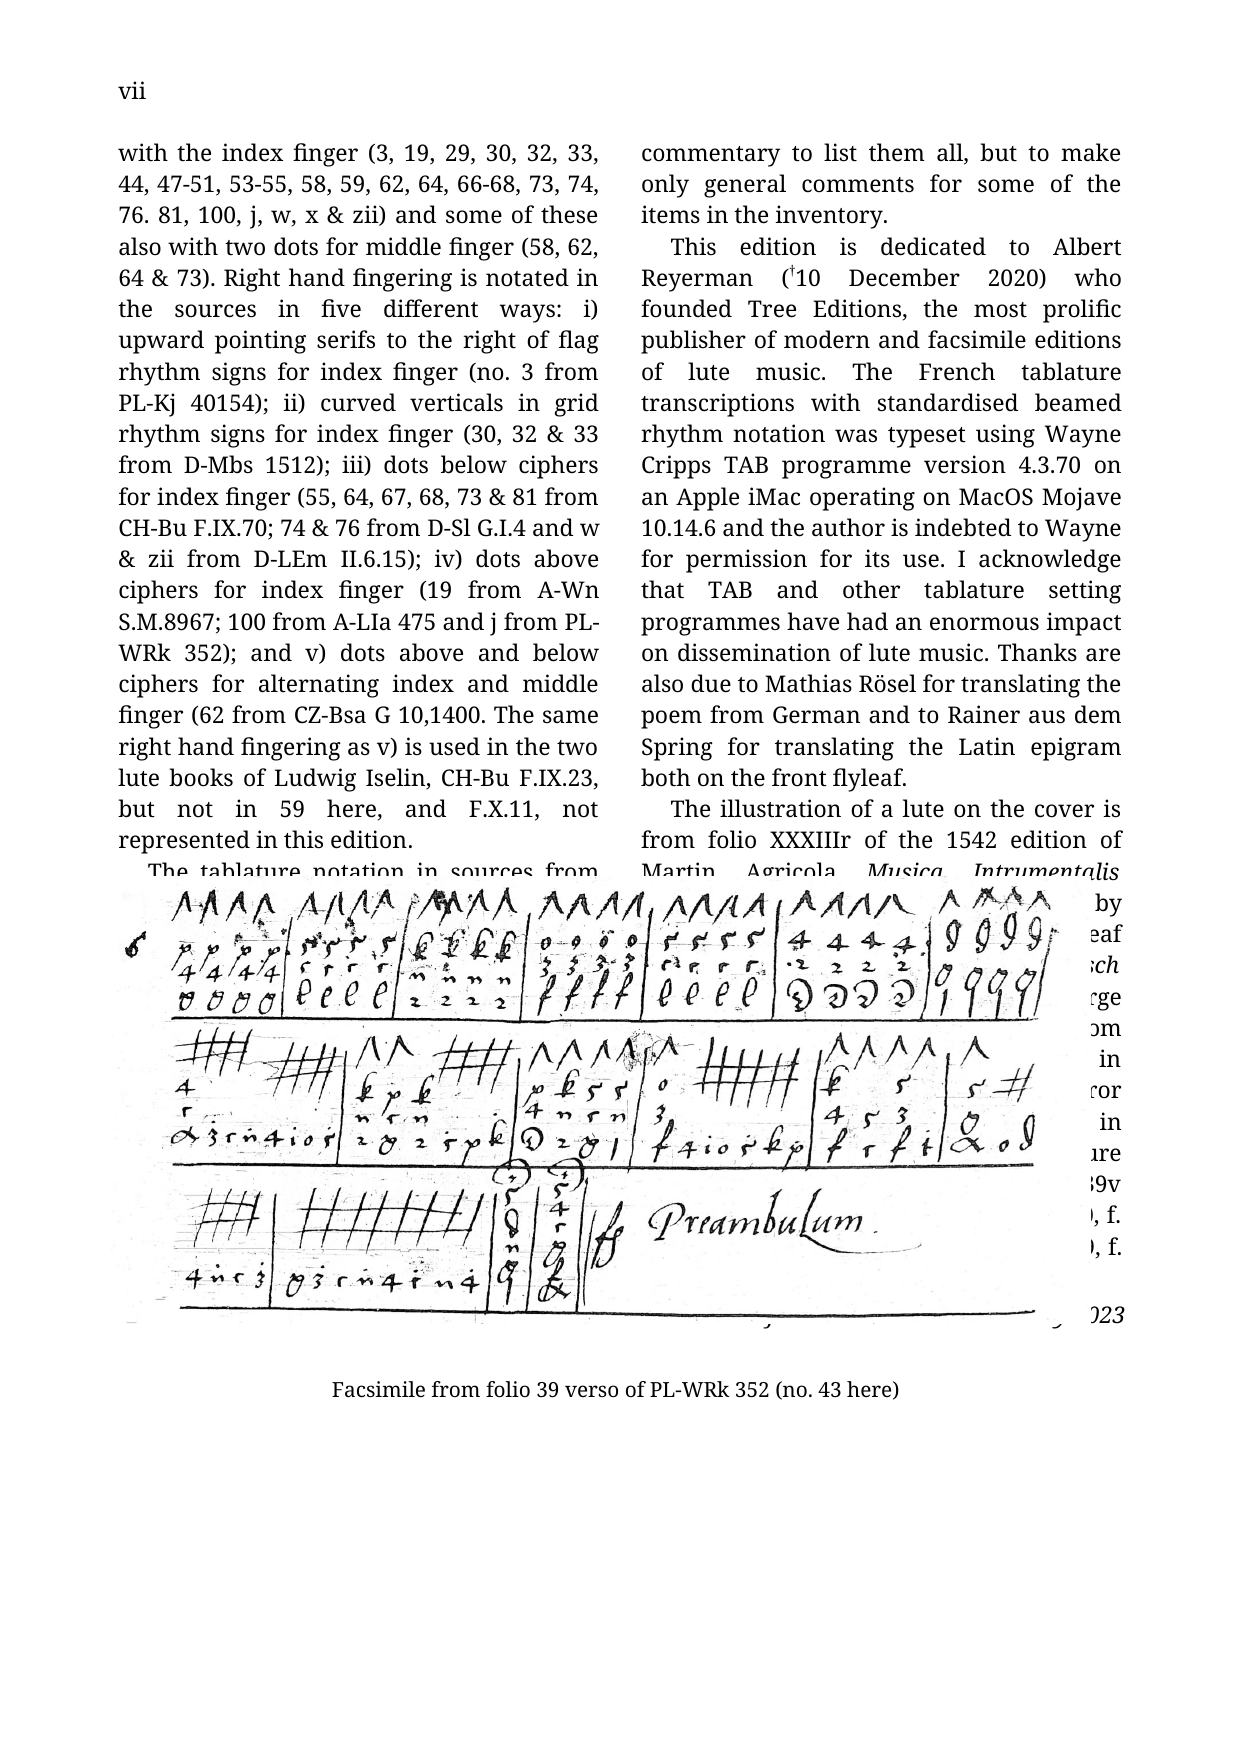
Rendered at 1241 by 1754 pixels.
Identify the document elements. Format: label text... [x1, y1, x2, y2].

text The tablature notation in sources from the earlier period especially are quite corrupt and the pages damaged in places. So the policy here was to retain the original legible tablature ciphers as far as possible and reconstruct rhythm signs and barring editorially when irregular or missing, or based on concordant sources when known. This was achieved with different degrees of success to render the music playable with the aim of bringing this music to wider attention and hopefully stimulate further reconstruction in the future. The number of minor editorial changes was large and it was decided not to include a critical commentary to list them all, but to make only general comments for some of the items in the inventory. [641, 137, 1122, 231]
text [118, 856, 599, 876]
text The illustration of a lute on the cover is from folio XXXIIIr of the 1542 edition of Martin Agricola Musica Intrumentalis Deudsch. The woodcut of Fraw Musica by Lucas Cranach the Elder on the front flyleaf is from the preface of Neue Deutsch Geistliche Gesänge (Wittenberg, George Rhaw 1544). The illustration on p. ii is from a woodcut by Hans Burgkmair, Plate 18 in the series 'The Triumph of Emperor Maximilian I (1459-1519) commissioned in 1512. The illustrations of original tablature are as follows: below is PL-WRk 352, f. 39v (no. 43 here), on p. ix is CZ-Bsa G 10,1400, f. 13r (no. 62) and on p. xv is CZ-Pu 59r.469, f. 7r (no. 72). [641, 793, 1122, 1293]
text John H. Robinson - February 2023 [641, 1299, 1122, 1331]
picture [111, 876, 1092, 1324]
text This edition is dedicated to Albert Reyerman (†10 December 2020) who founded Tree Editions, the most prolific publisher of modern and facsimile editions of lute music. The French tablature transcriptions with standardised beamed rhythm notation was typeset using Wayne Cripps TAB programme version 4.3.70 on an Apple iMac operating on MacOS Mojave 10.14.6 and the author is indebted to Wayne for permission for its use. I acknowledge that TAB and other tablature setting programmes have had an enormous impact on dissemination of lute music. Thanks are also due to Mathias Rösel for translating the poem from German and to Rainer aus dem Spring for translating the Latin epigram both on the front flyleaf. [641, 231, 1122, 793]
